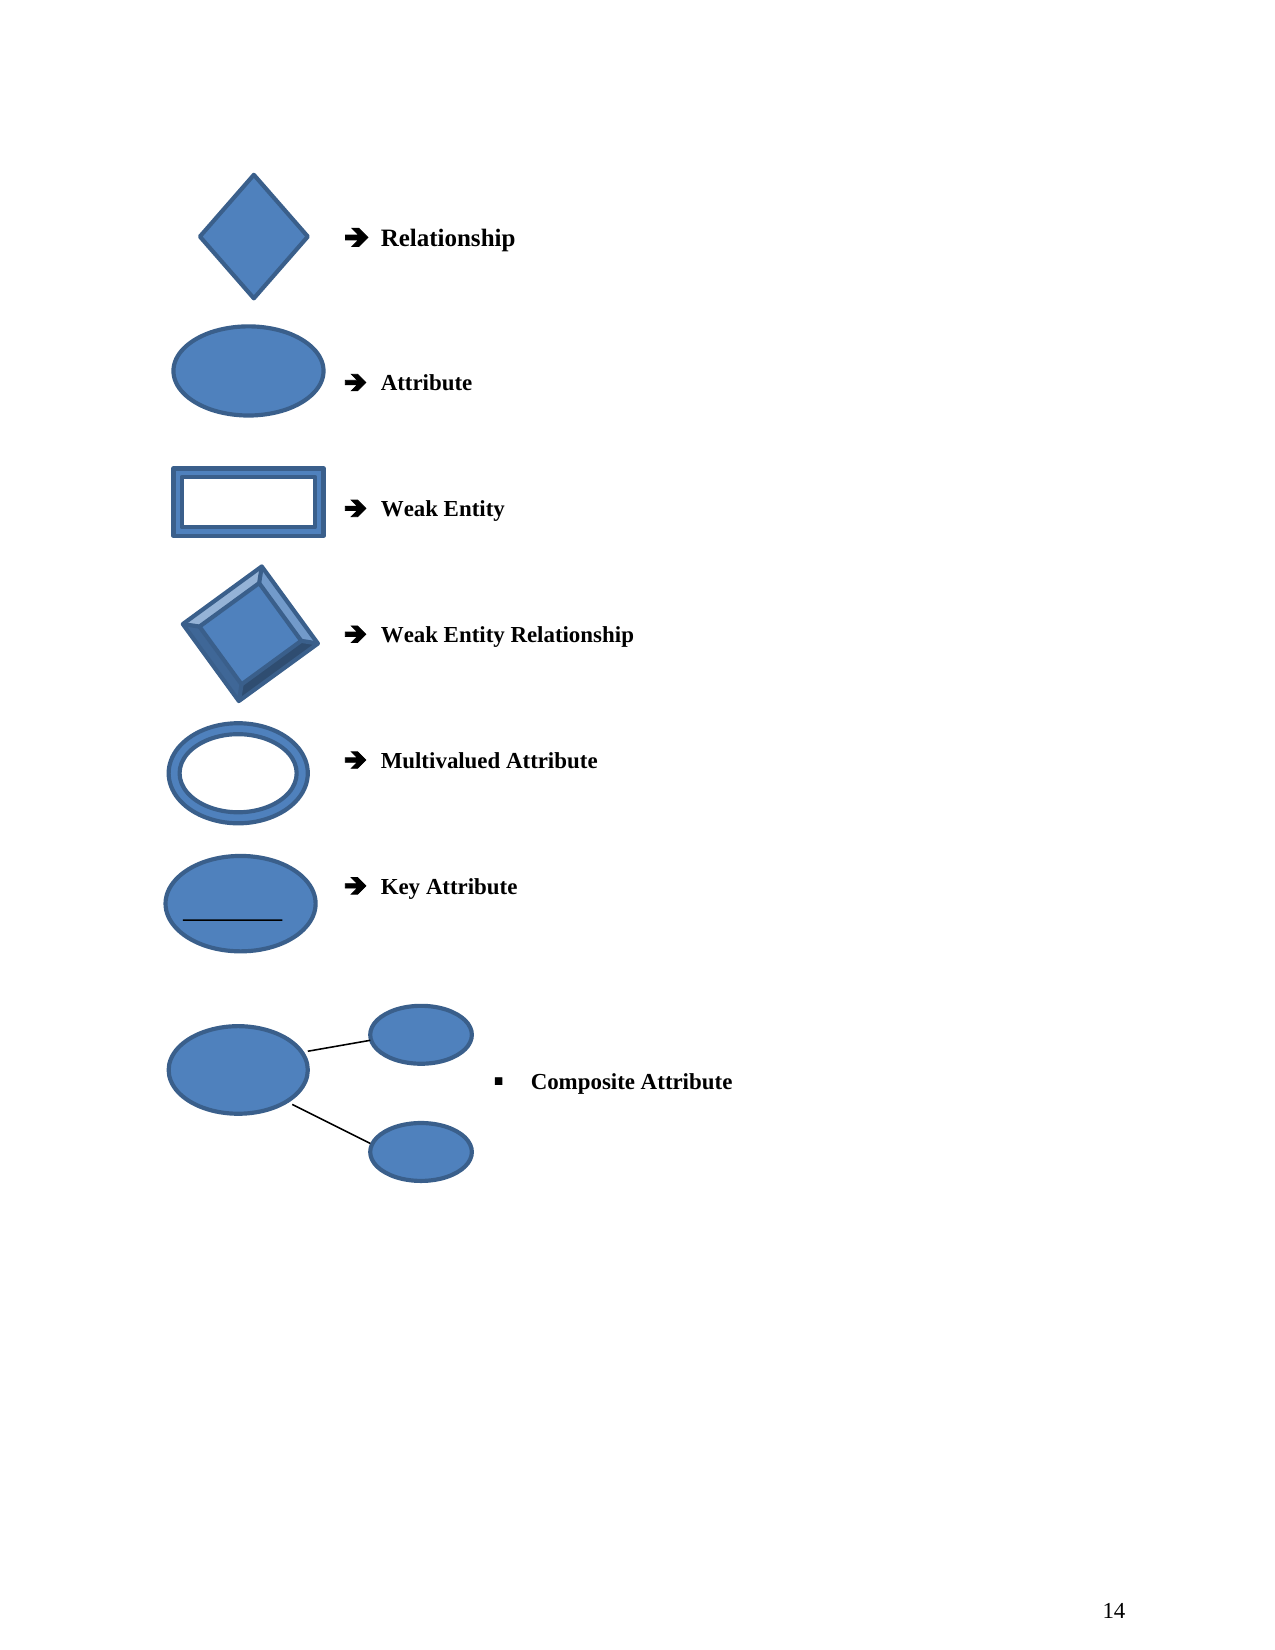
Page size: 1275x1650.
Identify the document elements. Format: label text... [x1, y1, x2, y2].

list Multivalued Attribute [343, 747, 1125, 773]
list Attribute [343, 369, 1125, 396]
list Key Attribute [343, 873, 1125, 899]
list Composite Attribute [493, 1068, 1125, 1094]
list Weak Entity Relationship [343, 621, 1125, 647]
list Weak Entity [343, 495, 1125, 522]
list Relationship [343, 223, 1125, 252]
